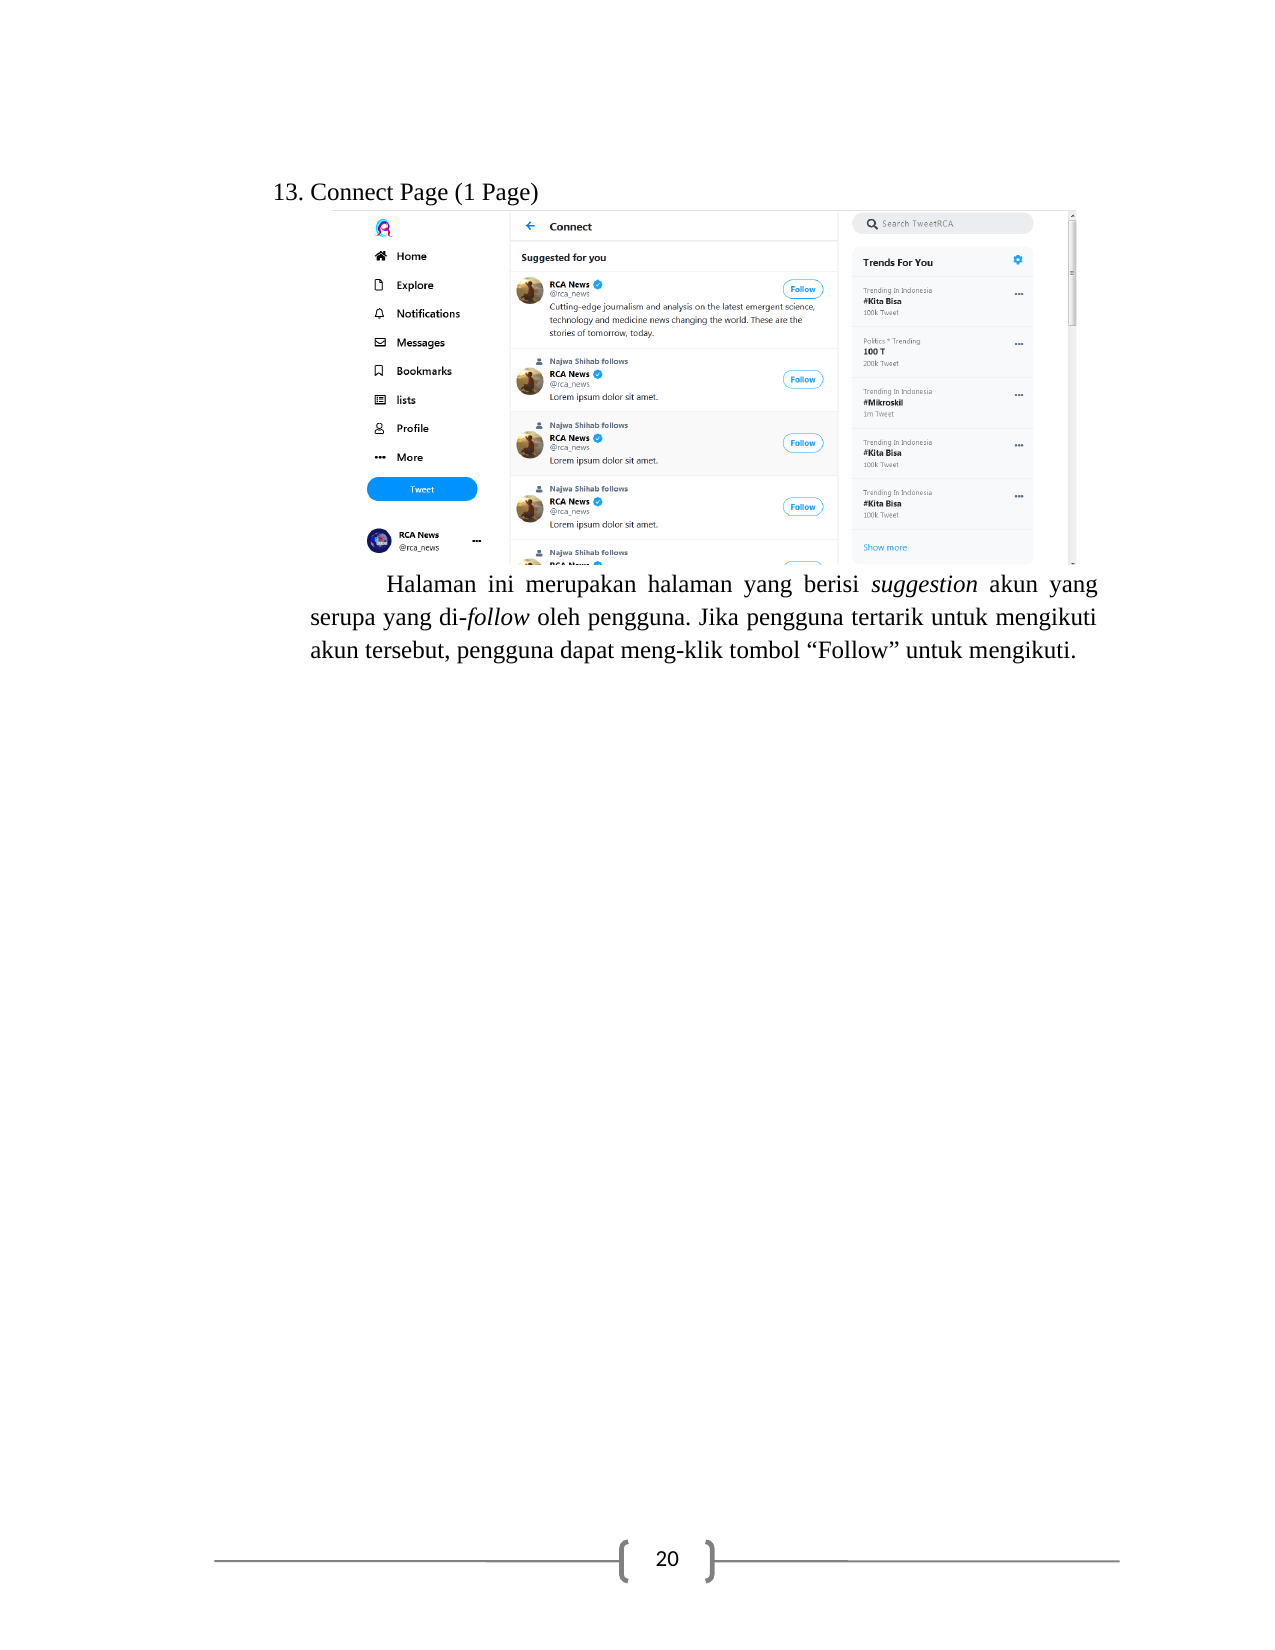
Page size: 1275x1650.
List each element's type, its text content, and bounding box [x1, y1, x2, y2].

picture [331, 210, 1077, 565]
list Halaman ini merupakan halaman yang berisi suggestion akun yang serupa yang di-follow oleh pengguna. Jika pengguna tertarik untuk mengikuti akun tersebut, pengguna dapat meng-klik tombol “Follow” untuk mengikuti. [310, 569, 1098, 663]
list Connect Page (1 Page) [273, 177, 1098, 206]
